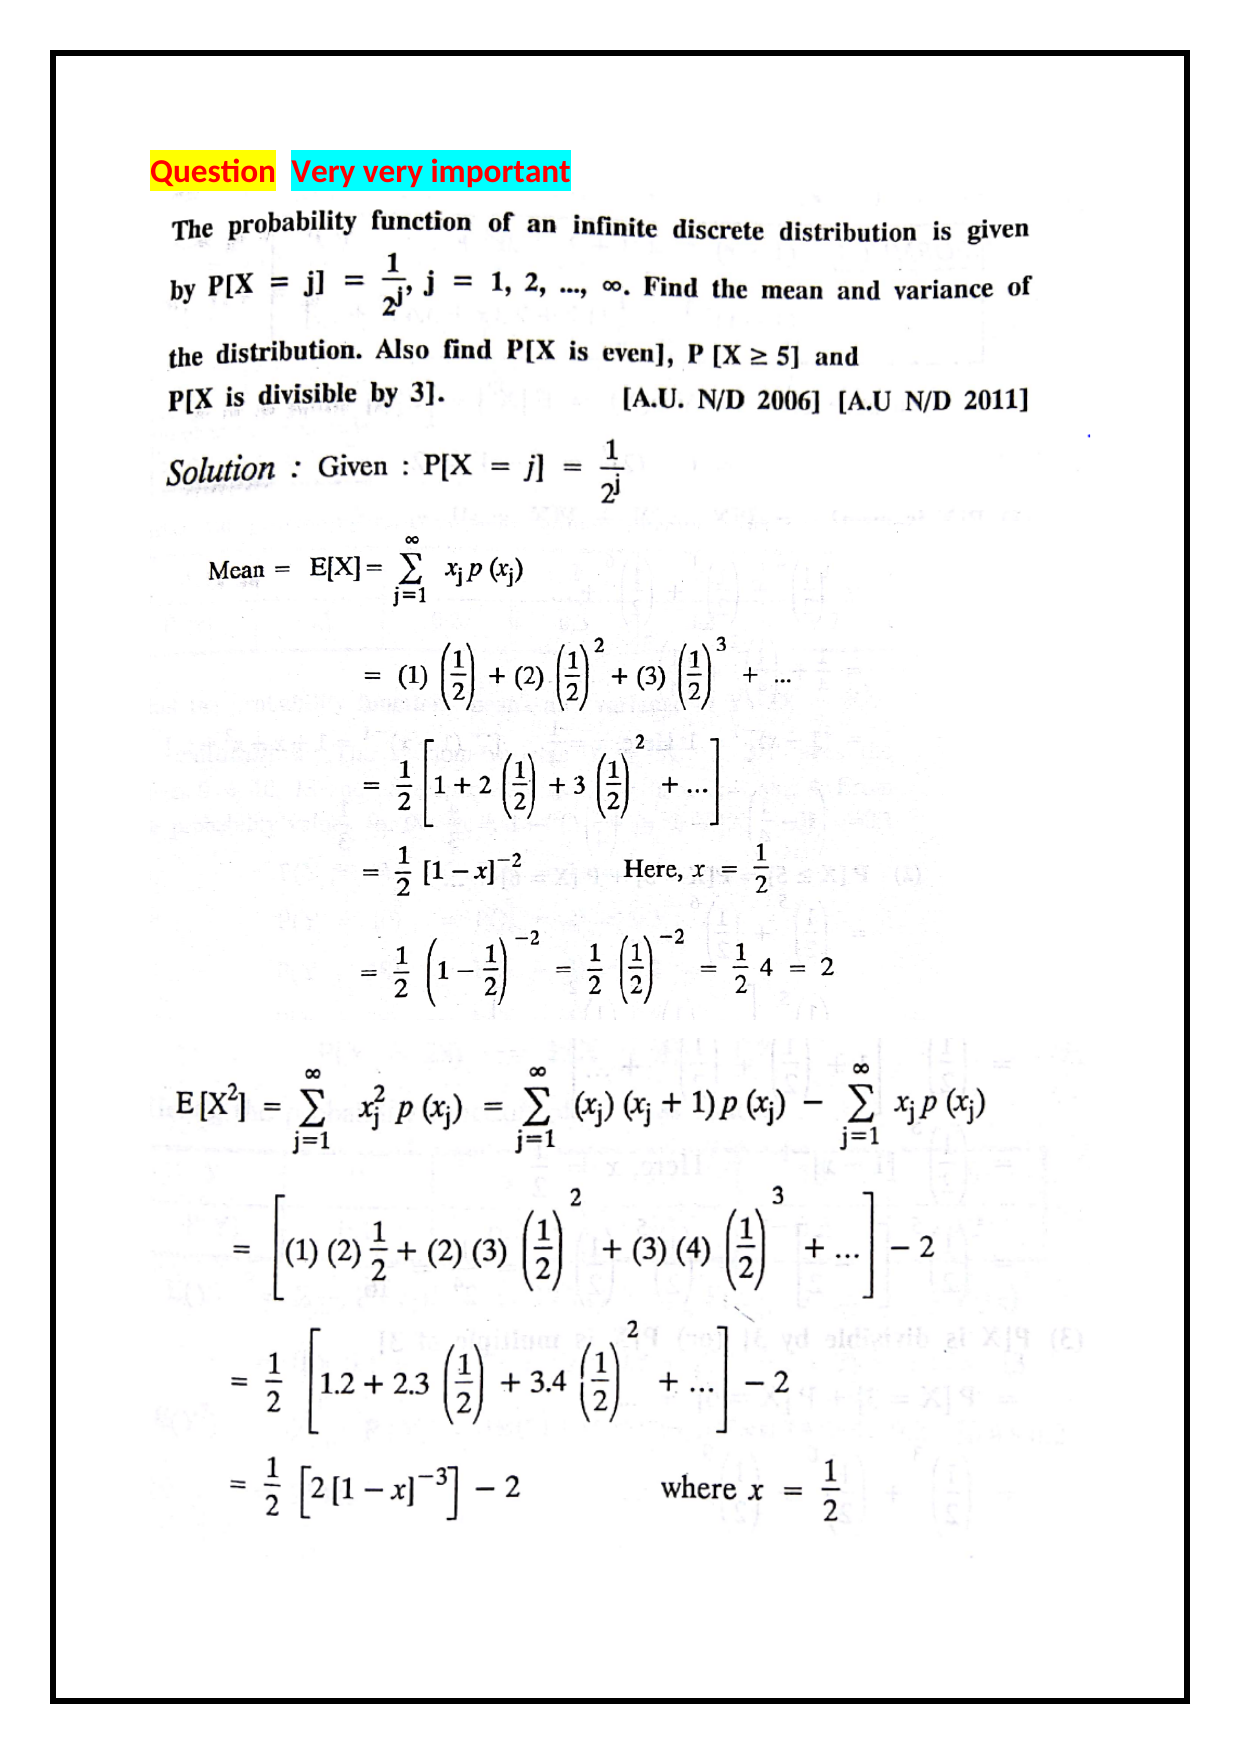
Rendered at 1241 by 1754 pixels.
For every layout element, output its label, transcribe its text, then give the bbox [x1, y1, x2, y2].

text Question Very very important [150, 150, 1090, 192]
picture [150, 1038, 1091, 1562]
picture [150, 522, 943, 1020]
picture [150, 192, 1091, 521]
